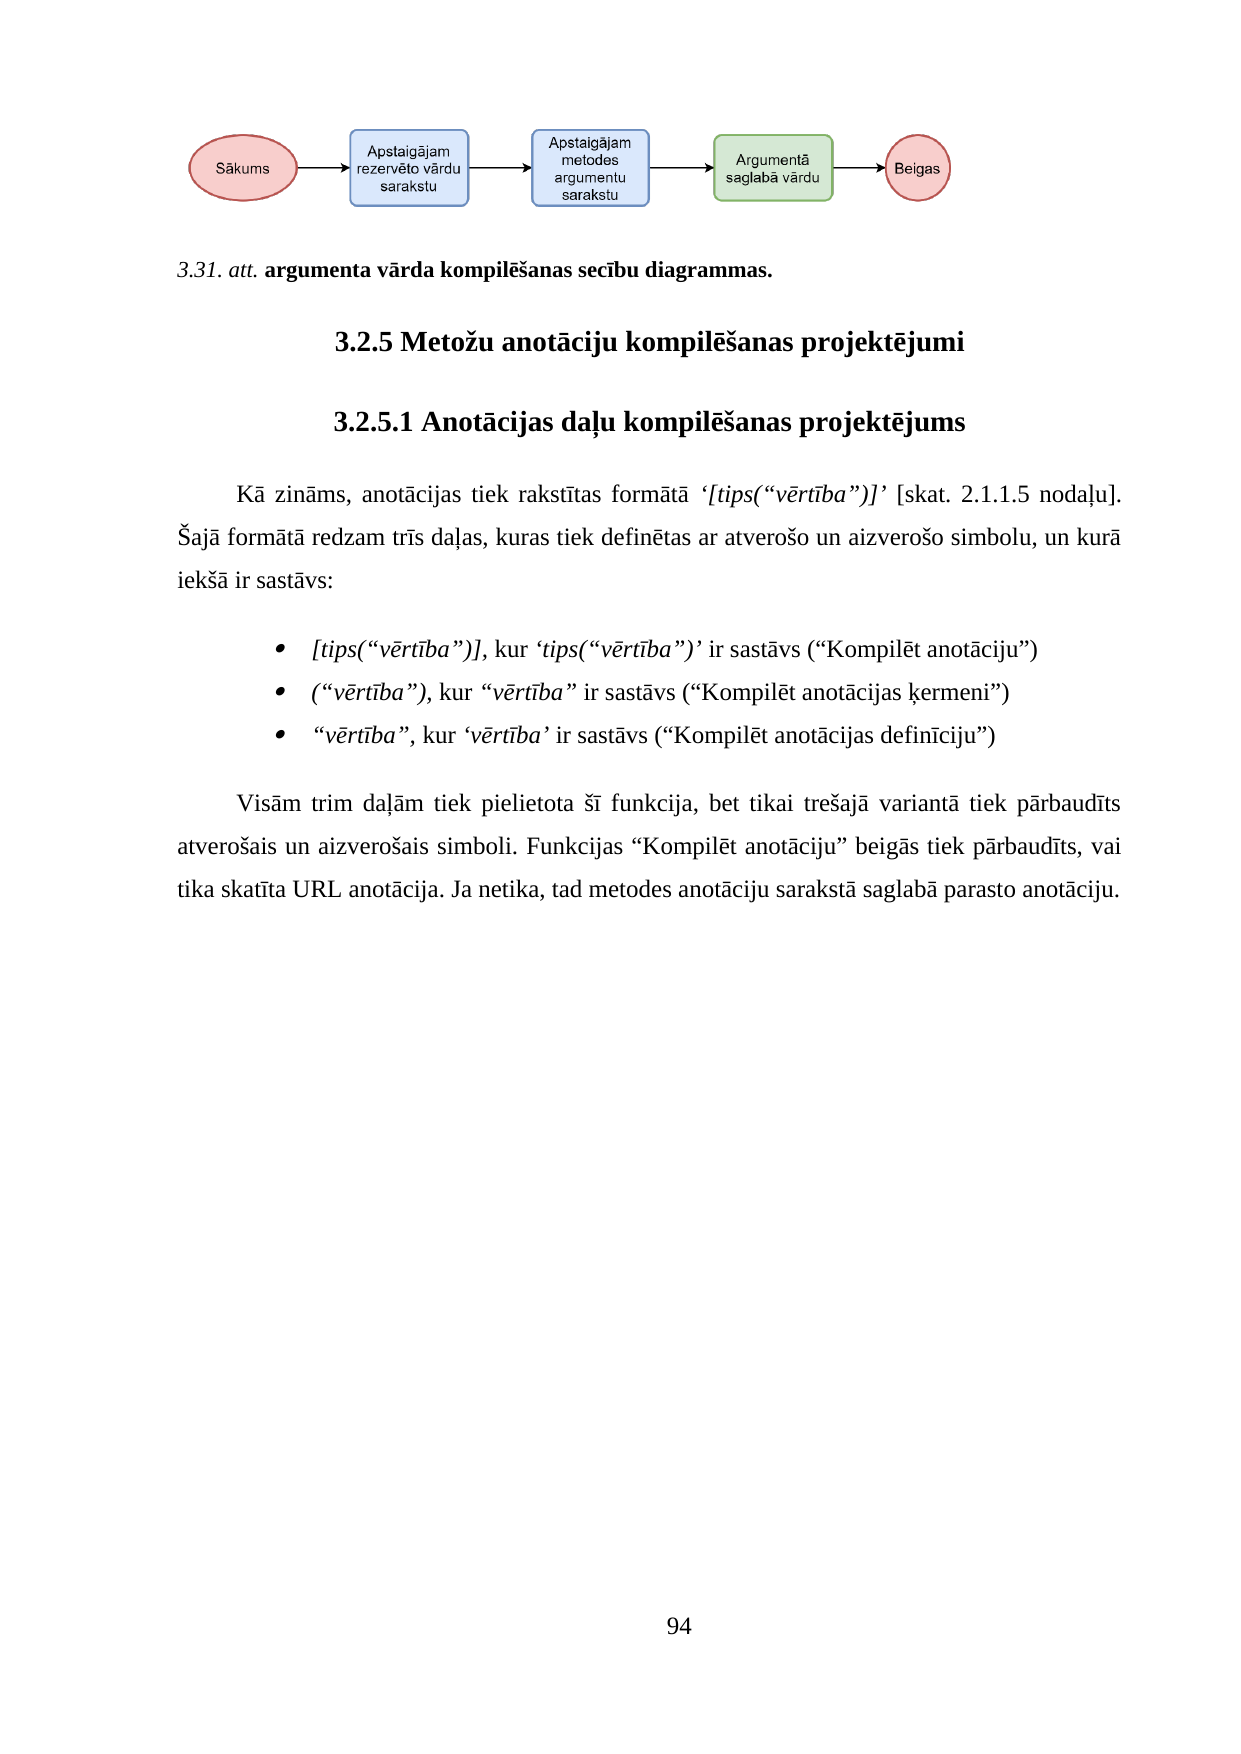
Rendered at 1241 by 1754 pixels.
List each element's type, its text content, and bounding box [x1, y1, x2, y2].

list “vērtība”, kur ‘vērtība’ ir sastāvs (“Kompilēt anotācijas definīciju”) [273, 720, 1122, 749]
text Visām trim daļām tiek pielietota šī funkcija, bet tikai trešajā variantā tiek pārbaudīts atverošais un aizverošais simboli. Funkcijas “Kompilēt anotāciju” beigās tiek pārbaudīts, vai tika skatīta URL anotācija. Ja netika, tad metodes anotāciju sarakstā saglabā parasto anotāciju. [177, 788, 1122, 903]
subtitle 3.2.5.1 Anotācijas daļu kompilēšanas projektējums [177, 404, 1122, 437]
subtitle 3.2.5 Metožu anotāciju kompilēšanas projektējumi [177, 324, 1122, 358]
picture [177, 118, 961, 217]
list [tips(“vērtība”)], kur ‘tips(“vērtība”)’ ir sastāvs (“Kompilēt anotāciju”) [273, 634, 1122, 662]
list (“vērtība”), kur “vērtība” ir sastāvs (“Kompilēt anotācijas ķermeni”) [273, 677, 1122, 706]
text 3.31. att. argumenta vārda kompilēšanas secību diagrammas. [177, 256, 1122, 282]
text Kā zināms, anotācijas tiek rakstītas formātā ‘[tips(“vērtība”)]’ [skat. 2.1.1.5 nodaļu]. Šajā formātā redzam trīs daļas, kuras tiek definētas ar atverošo un aizverošo simbolu, un kurā iekšā ir sastāvs: [177, 479, 1122, 594]
